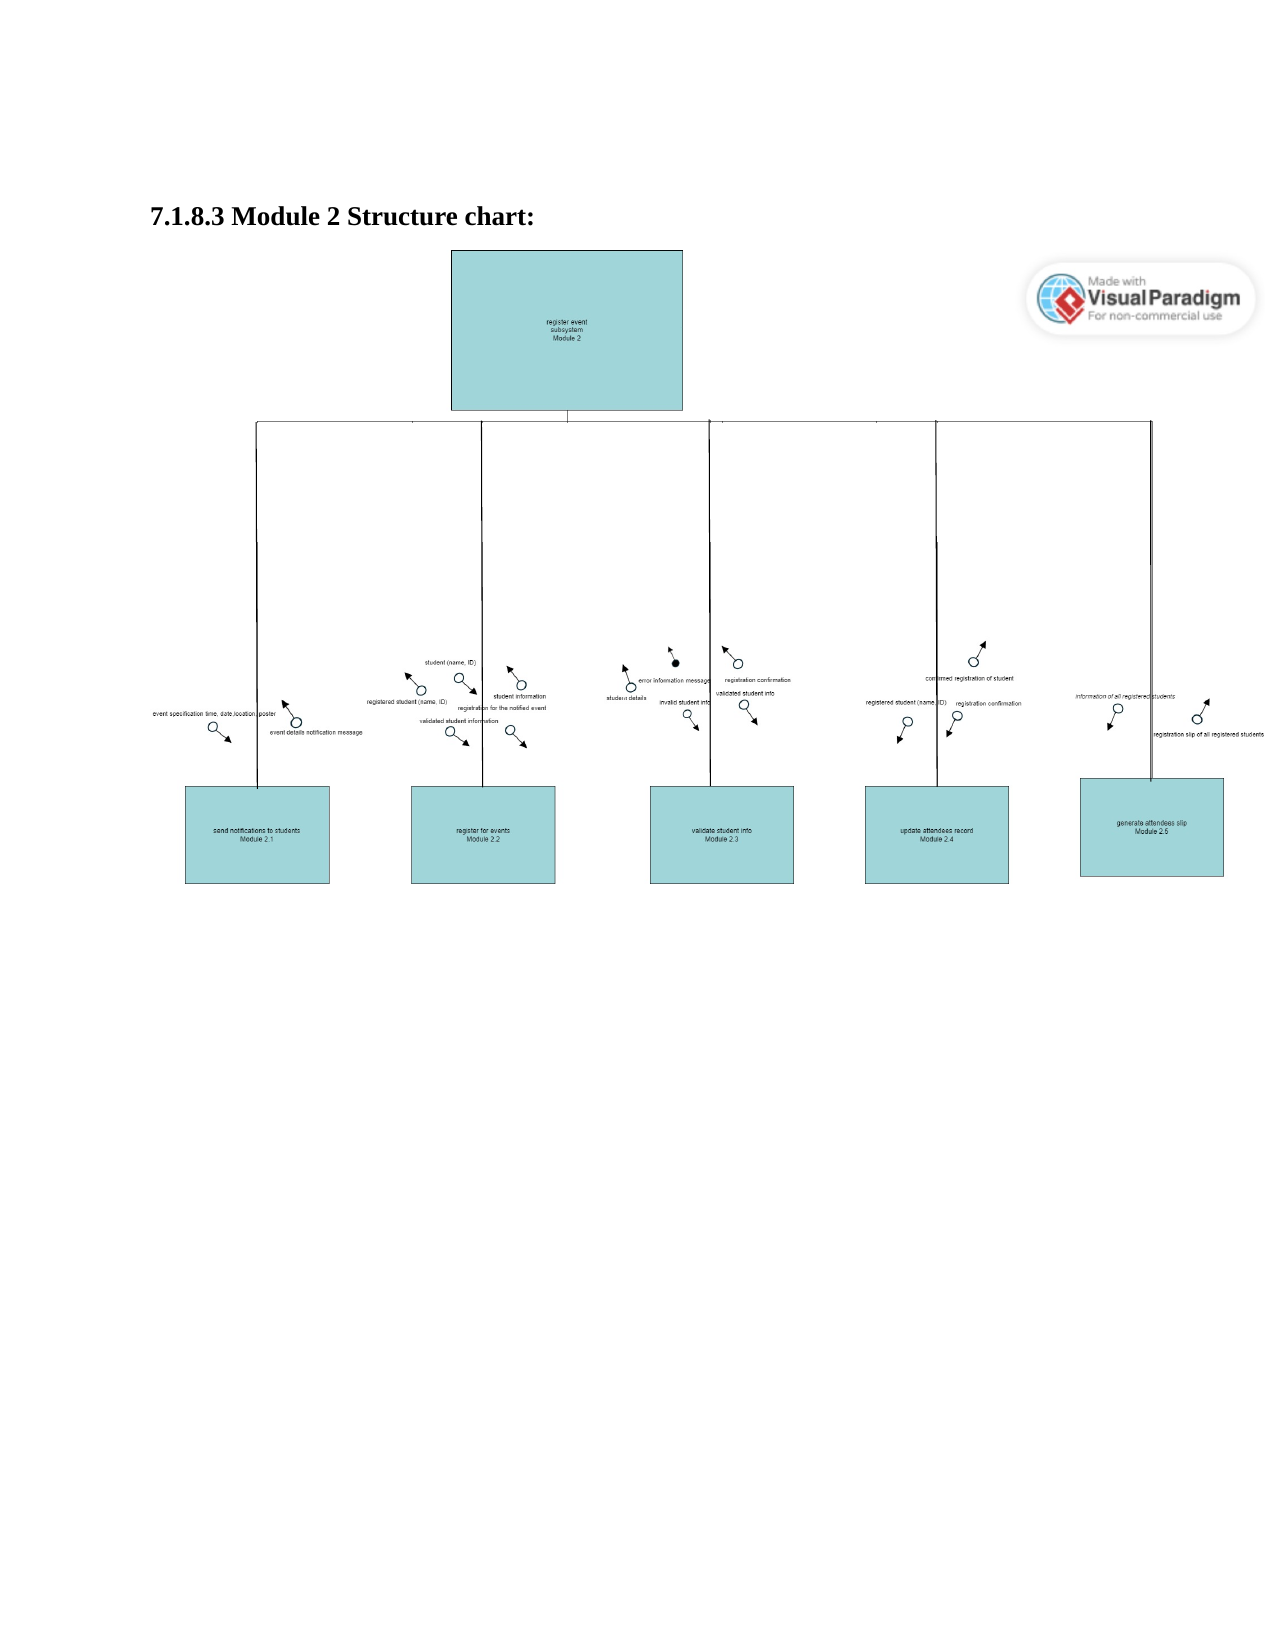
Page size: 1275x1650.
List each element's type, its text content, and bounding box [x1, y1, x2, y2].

picture [150, 250, 1266, 884]
text 7.1.8.3 Module 2 Structure chart: [150, 200, 1125, 231]
